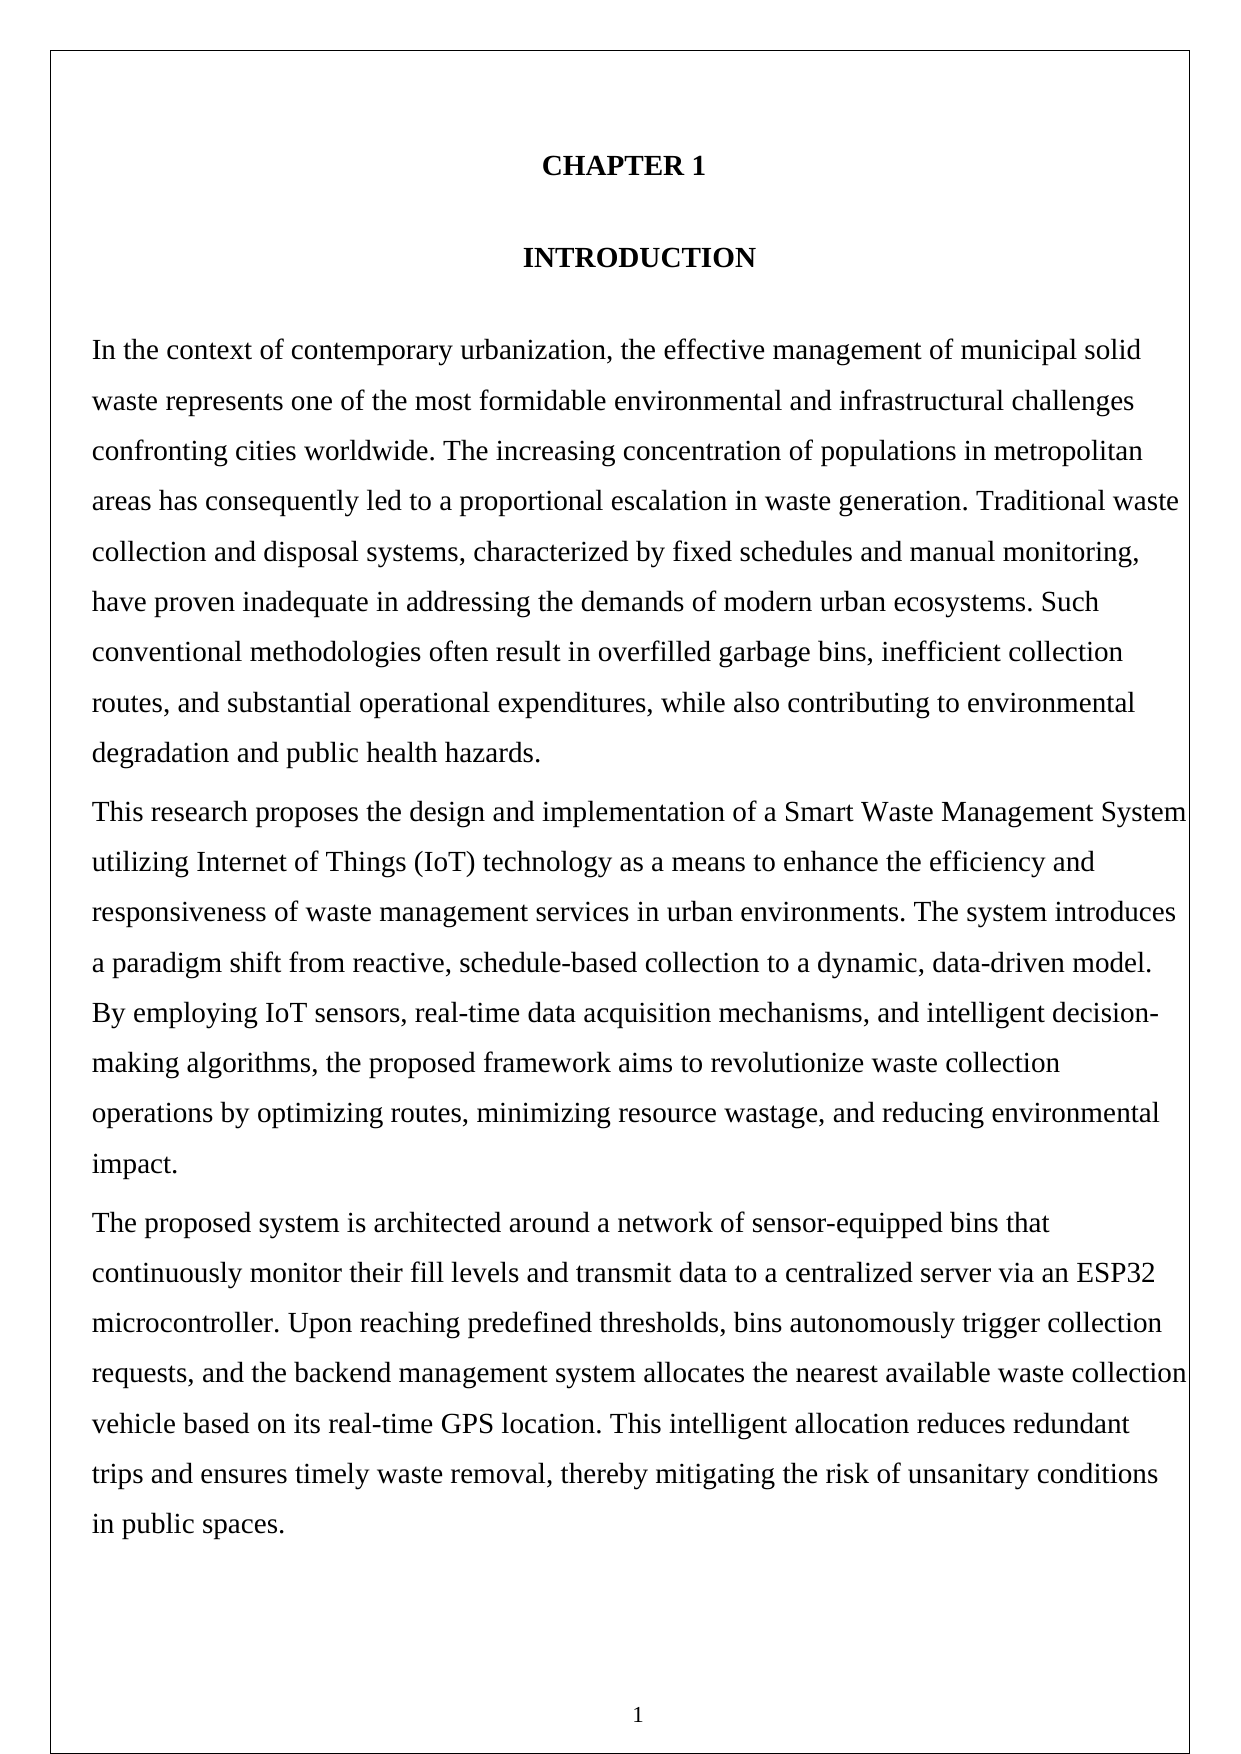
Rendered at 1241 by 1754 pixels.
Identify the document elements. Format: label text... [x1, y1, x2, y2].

text In the context of contemporary urbanization, the effective management of municipal solid waste represents one of the most formidable environmental and infrastructural challenges confronting cities worldwide. The increasing concentration of populations in metropolitan areas has consequently led to a proportional escalation in waste generation. Traditional waste collection and disposal systems, characterized by fixed schedules and manual monitoring, have proven inadequate in addressing the demands of modern urban ecosystems. Such conventional methodologies often result in overfilled garbage bins, inefficient collection routes, and substantial operational expenditures, while also contributing to environmental degradation and public health hazards. [92, 332, 1187, 768]
text This research proposes the design and implementation of a Smart Waste Management System utilizing Internet of Things (IoT) technology as a means to enhance the efficiency and responsiveness of waste management services in urban environments. The system introduces a paradigm shift from reactive, schedule-based collection to a dynamic, data-driven model. By employing IoT sensors, real-time data acquisition mechanisms, and intelligent decision-making algorithms, the proposed framework aims to revolutionize waste collection operations by optimizing routes, minimizing resource wastage, and reducing environmental impact. [92, 794, 1187, 1179]
text CHAPTER 1 [467, 148, 1187, 181]
text The proposed system is architected around a network of sensor-equipped bins that continuously monitor their fill levels and transmit data to a centralized server via an ESP32 microcontroller. Upon reaching predefined thresholds, bins autonomously trigger collection requests, and the backend management system allocates the nearest available waste collection vehicle based on its real-time GPS location. This intelligent allocation reduces redundant trips and ensures timely waste removal, thereby mitigating the risk of unsanitary conditions in public spaces. [92, 1205, 1187, 1540]
text INTRODUCTION [92, 240, 1187, 274]
